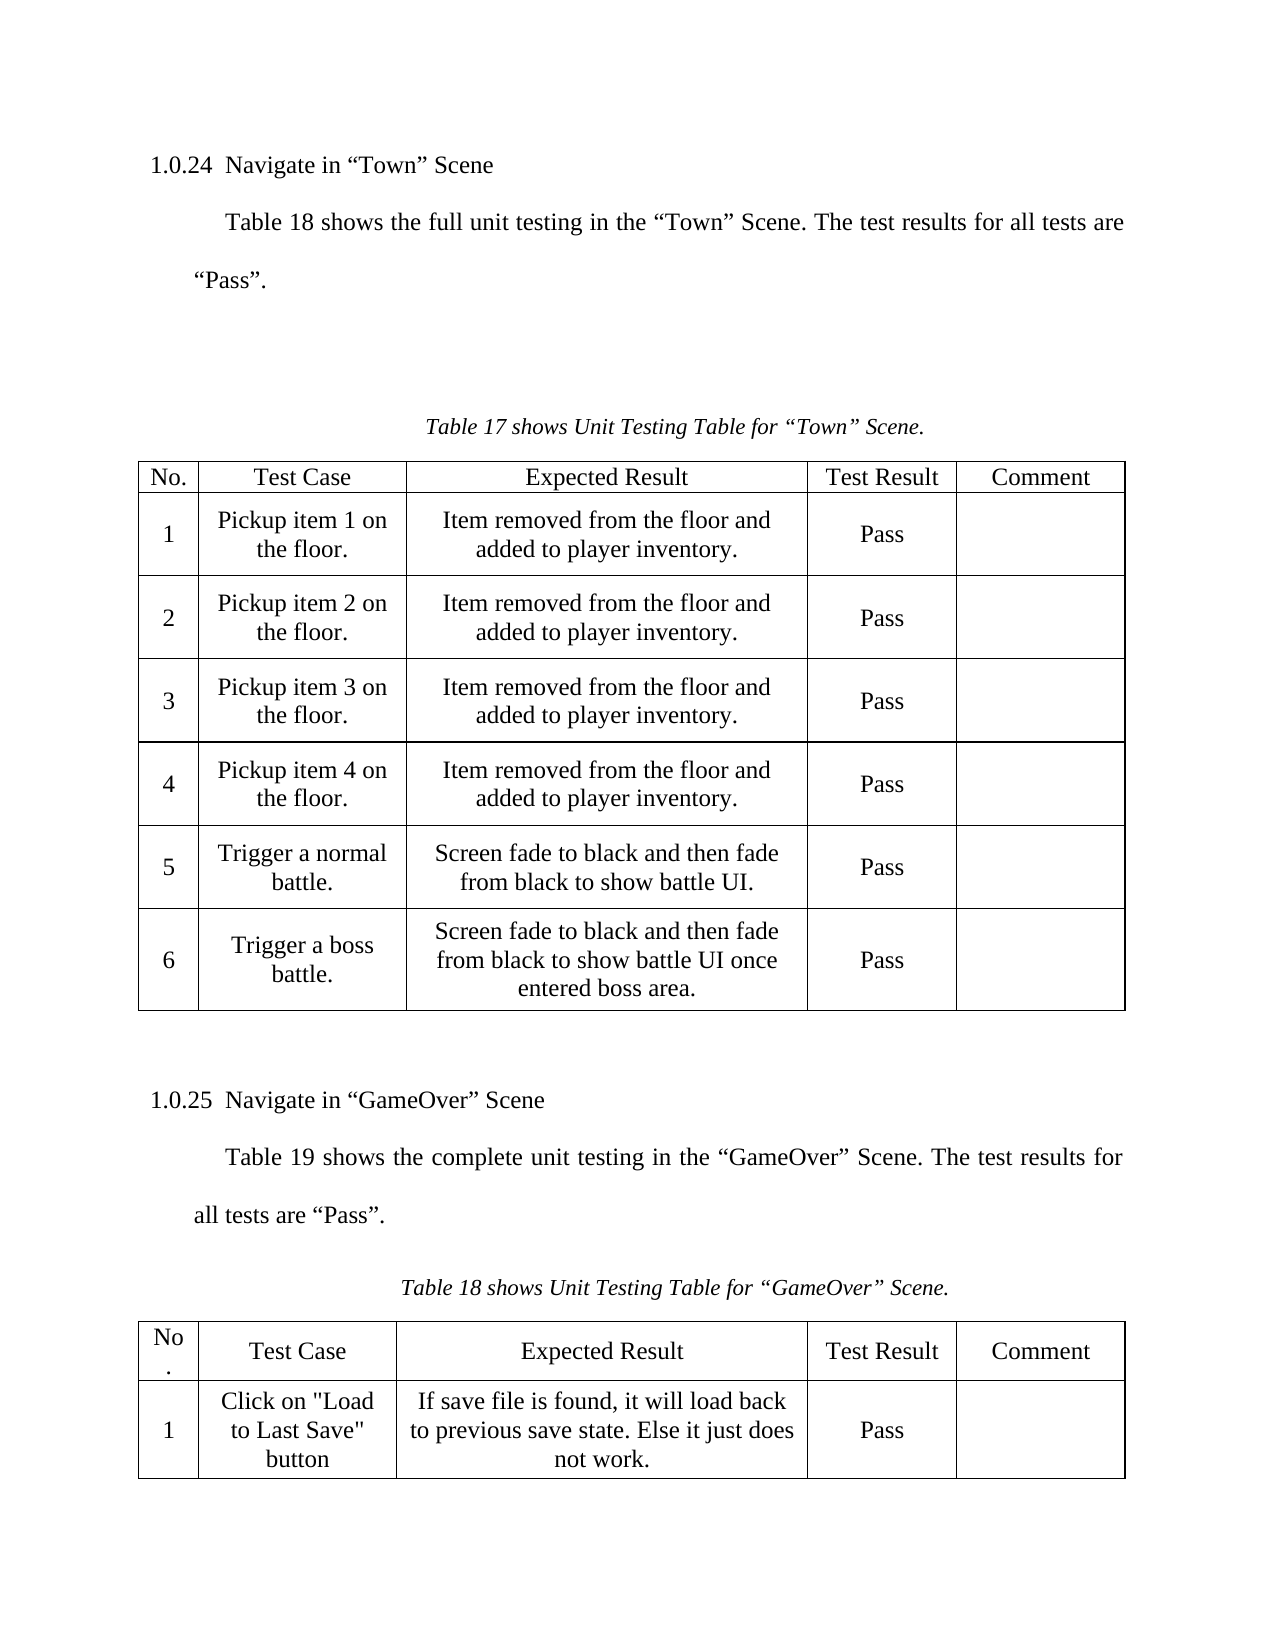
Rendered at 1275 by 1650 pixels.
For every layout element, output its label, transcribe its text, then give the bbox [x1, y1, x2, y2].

table_cell [957, 826, 1124, 908]
table_cell Pass [808, 826, 956, 908]
table_header Test Case [199, 1322, 396, 1379]
table_cell [957, 743, 1124, 825]
table_cell Pass [808, 1381, 956, 1478]
table_header Comment [957, 462, 1124, 492]
table_cell Click on "Load to Last Save" button [199, 1381, 396, 1478]
table_cell Screen fade to black and then fade from black to show battle UI once entered boss area. [407, 909, 807, 1009]
table_cell 5 [139, 826, 198, 908]
table_cell Pass [808, 659, 956, 741]
table_cell Pickup item 1 on the floor. [199, 493, 406, 575]
subtitle Navigate in “Town” Scene [150, 150, 1125, 179]
table_cell Item removed from the floor and added to player inventory. [407, 659, 807, 741]
table_header Test Result [808, 462, 956, 492]
table_cell Item removed from the floor and added to player inventory. [407, 493, 807, 575]
table_cell Pickup item 4 on the floor. [199, 743, 406, 825]
table_cell 1 [139, 493, 198, 575]
table_cell [957, 659, 1124, 741]
table_cell Pass [808, 743, 956, 825]
table_cell [957, 576, 1124, 658]
table_cell Trigger a boss battle. [199, 909, 406, 1009]
table_cell Pickup item 3 on the floor. [199, 659, 406, 741]
table_cell [957, 493, 1124, 575]
table_cell Trigger a normal battle. [199, 826, 406, 908]
table_header No. [139, 1322, 198, 1379]
table_cell Item removed from the floor and added to player inventory. [407, 743, 807, 825]
table_header Comment [957, 1322, 1124, 1379]
subtitle Navigate in “GameOver” Scene [150, 1085, 1125, 1113]
table_header Test Result [808, 1322, 956, 1379]
table_cell Pass [808, 493, 956, 575]
table_header Expected Result [407, 462, 807, 492]
table_cell Pass [808, 909, 956, 1009]
table_cell 2 [139, 576, 198, 658]
table_cell If save file is found, it will load back to previous save state. Else it just does not work. [397, 1381, 807, 1478]
table_cell Pickup item 2 on the floor. [199, 576, 406, 658]
table_cell Screen fade to black and then fade from black to show battle UI. [407, 826, 807, 908]
table_cell 1 [139, 1381, 198, 1478]
table_header Test Case [199, 462, 406, 492]
table_cell [957, 1381, 1124, 1478]
table_cell Pass [808, 576, 956, 658]
text Table 19 shows the complete unit testing in the “GameOver” Scene. The test results for all tests are “Pass”. [194, 1142, 1125, 1228]
table_header No. [139, 462, 198, 492]
table_cell [957, 909, 1124, 1009]
table_header Expected Result [397, 1322, 807, 1379]
table_cell 4 [139, 743, 198, 825]
table_cell Item removed from the floor and added to player inventory. [407, 576, 807, 658]
table_cell 3 [139, 659, 198, 741]
table_cell 6 [139, 909, 198, 1009]
text Table 18 shows the full unit testing in the “Town” Scene. The test results for all tests are “Pass”. [194, 207, 1125, 294]
